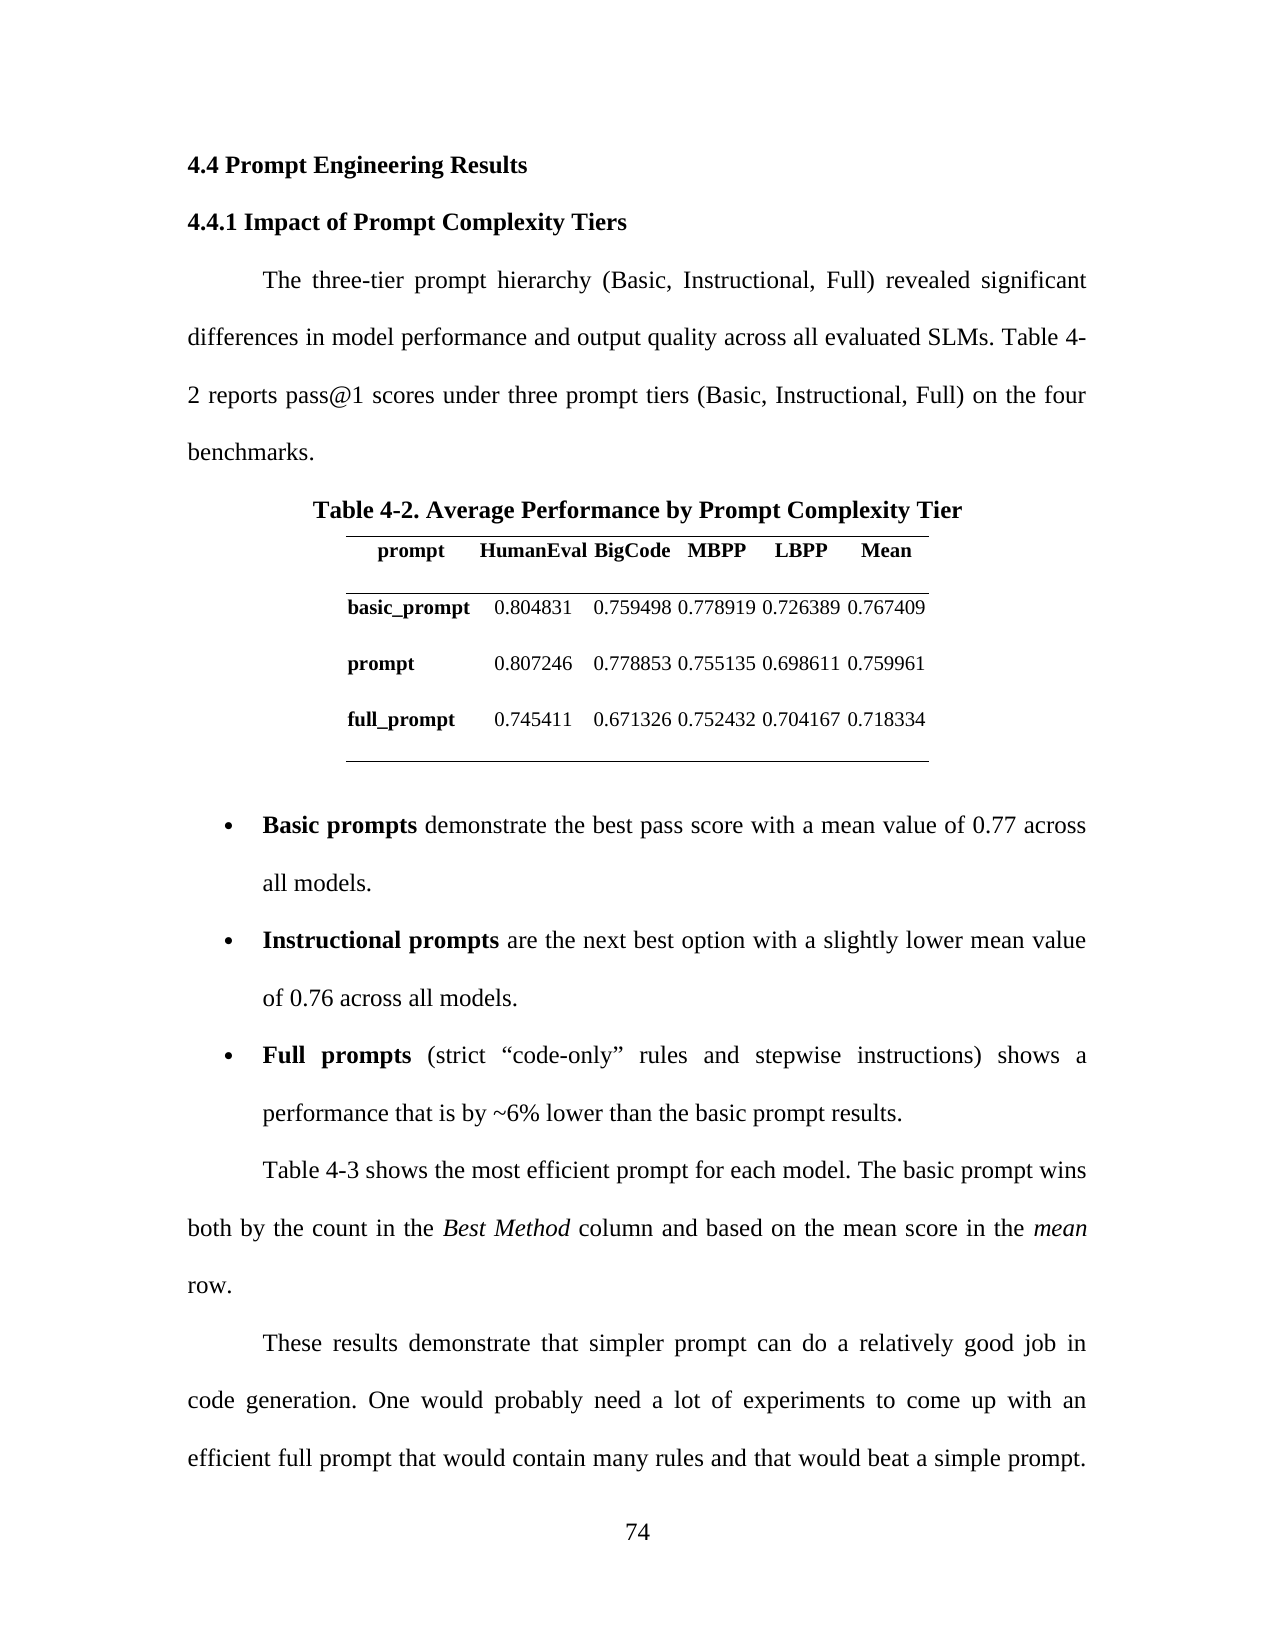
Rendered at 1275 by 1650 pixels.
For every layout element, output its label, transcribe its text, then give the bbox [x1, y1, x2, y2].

table_cell 0.698611 [759, 650, 843, 705]
subtitle 4.4 Prompt Engineering Results [187, 150, 1087, 179]
table_cell 0.804831 [476, 594, 590, 649]
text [187, 1328, 1087, 1472]
table_cell 0.755135 [675, 650, 759, 705]
table_cell basic_prompt [346, 594, 476, 649]
table_cell 0.778919 [675, 594, 759, 649]
table_cell 0.752432 [675, 705, 759, 761]
table_cell 0.759961 [843, 650, 929, 705]
table_cell 0.726389 [759, 594, 843, 649]
table_cell full_prompt [346, 705, 476, 761]
table_cell 0.718334 [843, 705, 929, 761]
list Instructional prompts are the next best option with a slightly lower mean value of 0.76 across all models. [225, 925, 1087, 1012]
subtitle 4.4.1 Impact of Prompt Complexity Tiers [187, 207, 1087, 236]
table_header HumanEval [476, 537, 590, 593]
table_cell prompt [346, 650, 476, 705]
table_cell 0.778853 [590, 650, 674, 705]
text The three-tier prompt hierarchy (Basic, Instructional, Full) revealed significant differences in model performance and output quality across all evaluated SLMs. Table 4-2 reports pass@1 scores under three prompt tiers (Basic, Instructional, Full) on the four benchmarks. [187, 265, 1087, 466]
table_cell 0.671326 [590, 705, 674, 761]
table_cell 0.767409 [843, 594, 929, 649]
subtitle Table 4-2. Average Performance by Prompt Complexity Tier [187, 495, 1087, 524]
list Full prompts (strict “code-only” rules and stepwise instructions) shows a performance that is by ~6% lower than the basic prompt results. [225, 1040, 1087, 1127]
table_header LBPP [759, 537, 843, 593]
table_header MBPP [675, 537, 759, 593]
table_header prompt [346, 537, 476, 593]
table_cell 0.807246 [476, 650, 590, 705]
table_cell 0.704167 [759, 705, 843, 761]
text Table 4-3 shows the most efficient prompt for each model. The basic prompt wins both by the count in the Best Method column and based on the mean score in the mean row. [187, 1155, 1087, 1299]
table_header BigCode [590, 537, 674, 593]
list Basic prompts demonstrate the best pass score with a mean value of 0.77 across all models. [225, 810, 1087, 897]
table_cell 0.745411 [476, 705, 590, 761]
table_header Mean [843, 537, 929, 593]
table_cell 0.759498 [590, 594, 674, 649]
